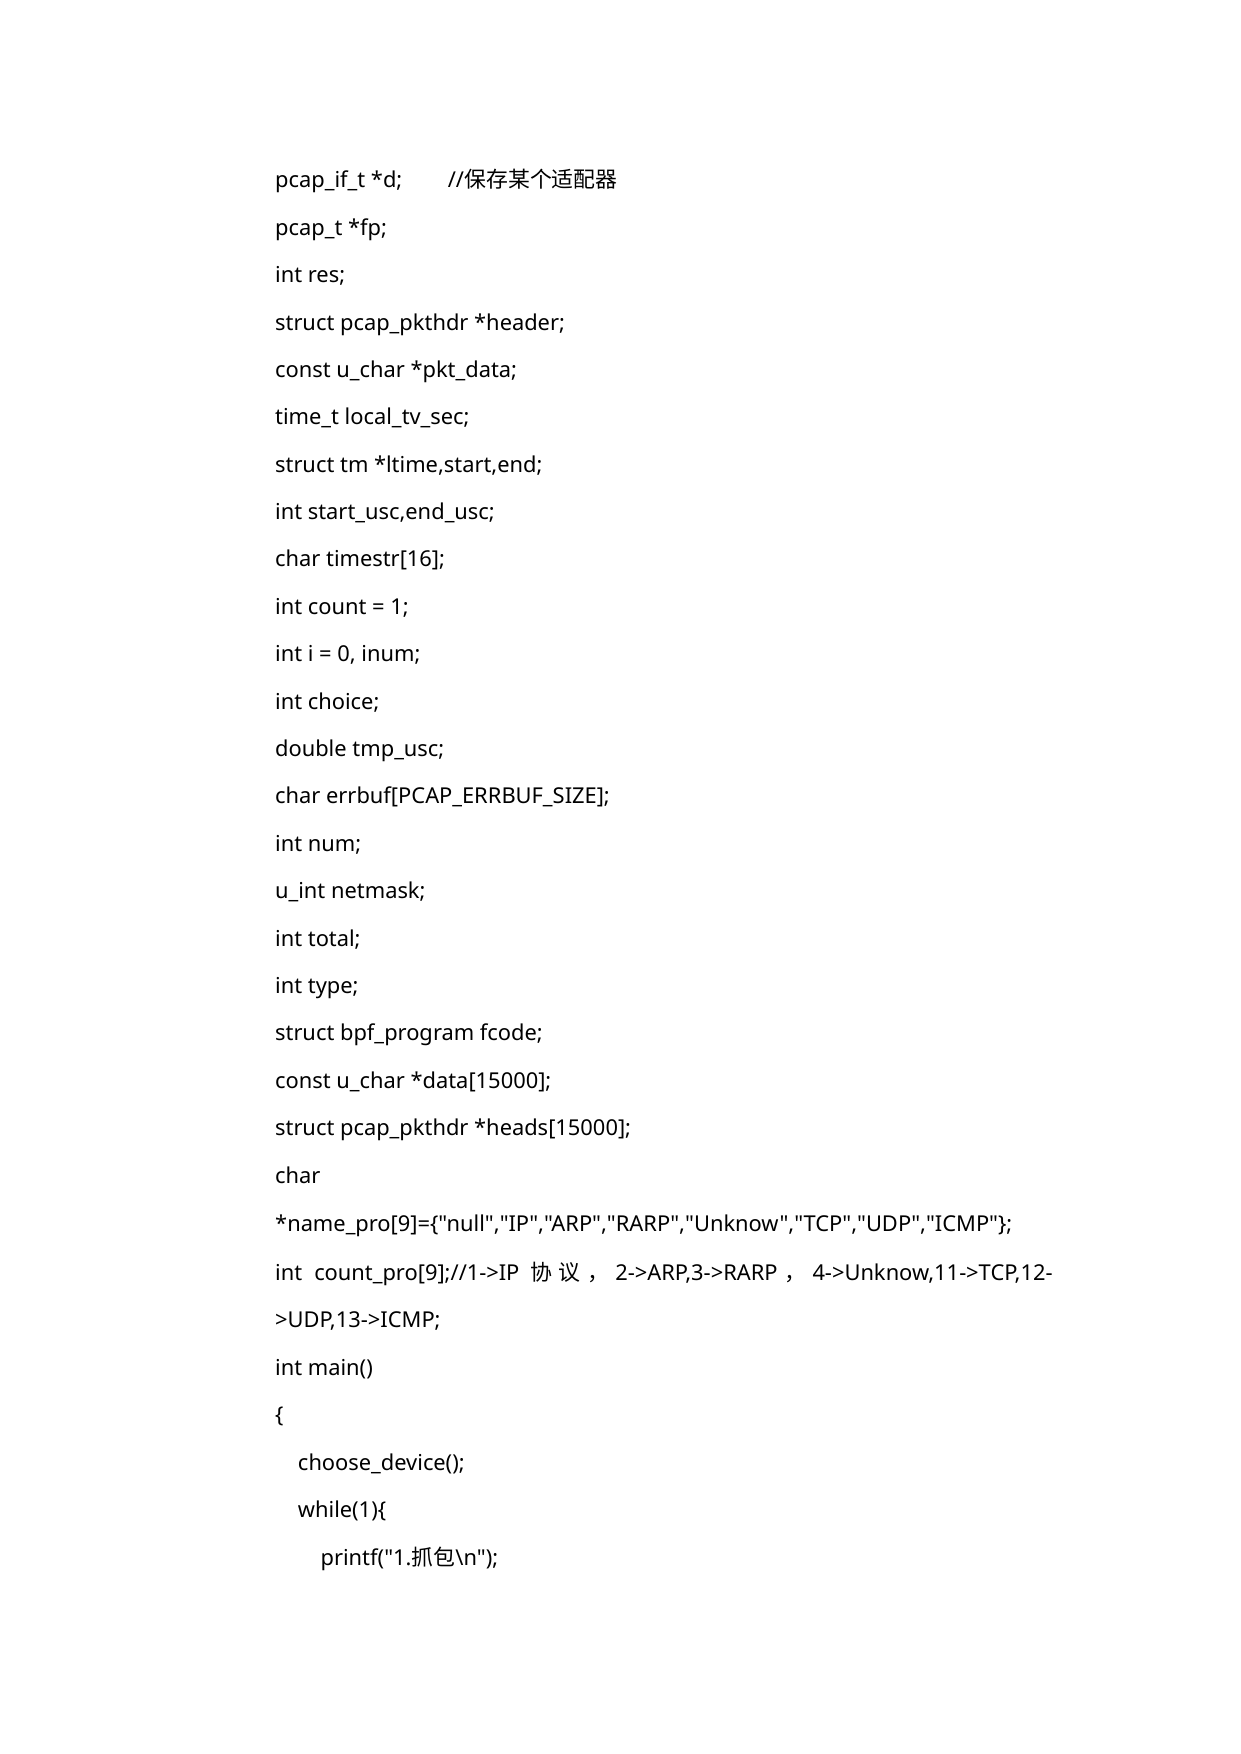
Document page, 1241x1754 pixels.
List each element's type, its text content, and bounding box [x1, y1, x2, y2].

text struct pcap_pkthdr *heads[15000]; [275, 1111, 1053, 1143]
text pcap_if_t *d; //保存某个适配器 [275, 162, 1053, 194]
text time_t local_tv_sec; [275, 400, 1053, 432]
text int count = 1; [275, 589, 1053, 622]
text pcap_t *fp; [275, 210, 1053, 243]
text const u_char *pkt_data; [275, 352, 1053, 385]
text while(1){ [275, 1493, 1053, 1525]
text int i = 0, inum; [275, 637, 1053, 669]
text double tmp_usc; [275, 732, 1053, 764]
text int count_pro[9];//1->IP协议，2->ARP,3->RARP，4->Unknow,11->TCP,12->UDP,13->ICMP; [275, 1254, 1053, 1336]
text int type; [275, 969, 1053, 1001]
text struct tm *ltime,start,end; [275, 447, 1053, 480]
text char timestr[16]; [275, 542, 1053, 574]
text printf("1.抓包\n"); [275, 1540, 1053, 1573]
text int start_usc,end_usc; [275, 495, 1053, 527]
text int total; [275, 921, 1053, 954]
text const u_char *data[15000]; [275, 1063, 1053, 1096]
text char errbuf[PCAP_ERRBUF_SIZE]; [275, 779, 1053, 812]
text char *name_pro[9]={"null","IP","ARP","RARP","Unknow","TCP","UDP","ICMP"}; [275, 1158, 1053, 1239]
text int main() [275, 1351, 1053, 1383]
text struct pcap_pkthdr *header; [275, 305, 1053, 338]
text choose_device(); [275, 1445, 1053, 1478]
text u_int netmask; [275, 874, 1053, 906]
text int choice; [275, 684, 1053, 717]
text int res; [275, 258, 1053, 290]
text struct bpf_program fcode; [275, 1016, 1053, 1048]
text { [275, 1398, 1053, 1430]
text int num; [275, 826, 1053, 859]
